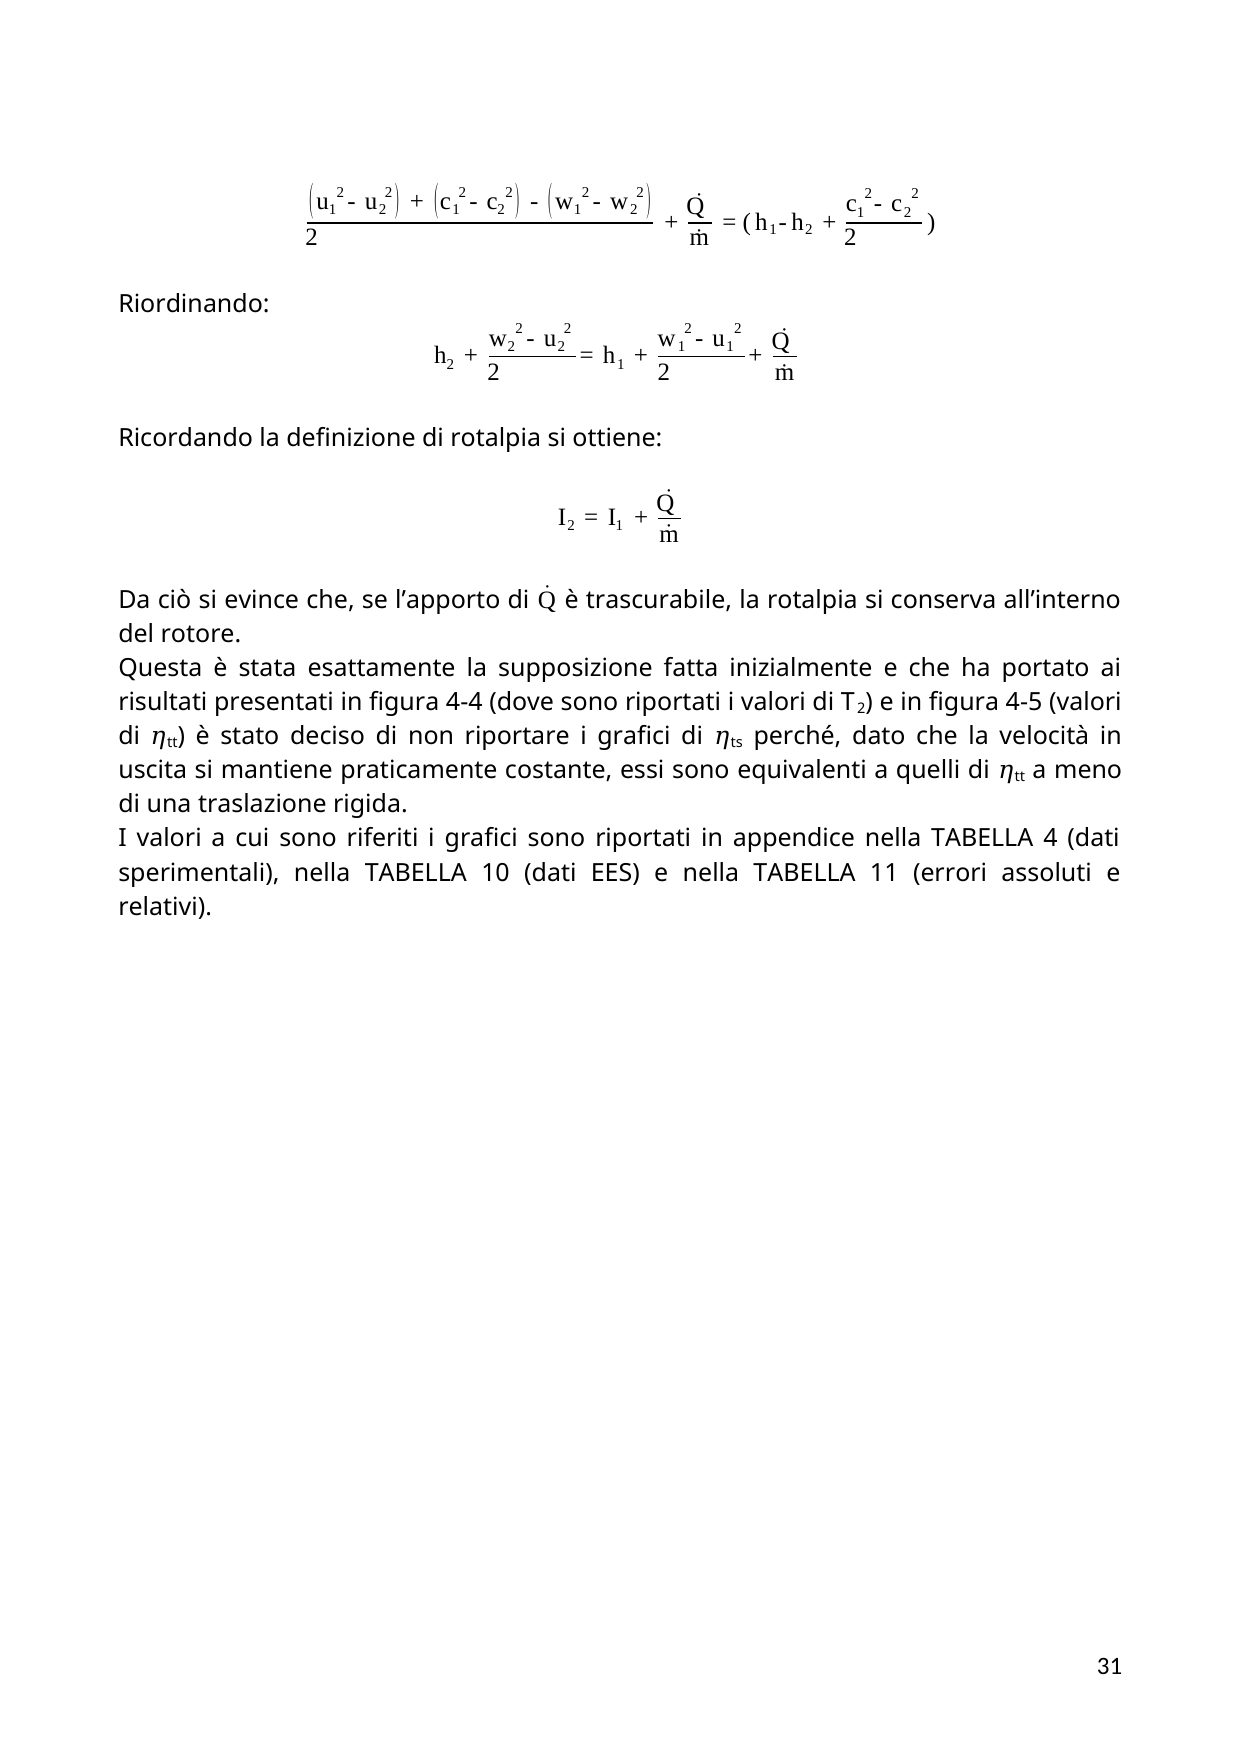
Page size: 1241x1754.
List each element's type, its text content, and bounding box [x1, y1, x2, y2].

text Da ciò si evince che, se l’apporto di è trascurabile, la rotalpia si conserva all’interno del rotore. [118, 582, 1122, 650]
text Riordinando: [118, 286, 1122, 320]
text Ricordando la definizione di rotalpia si ottiene: [118, 420, 1122, 454]
text I valori a cui sono riferiti i grafici sono riportati in appendice nella TABELLA 4 (dati sperimentali), nella TABELLA 10 (dati EES) e nella TABELLA 11 (errori assoluti e relativi). [118, 820, 1122, 922]
text Questa è stata esattamente la supposizione fatta inizialmente e che ha portato ai risultati presentati in figura 4-4 (dove sono riportati i valori di T2) e in figura 4-5 (valori di 𝜂tt) è stato deciso di non riportare i grafici di 𝜂ts perché, dato che la velocità in uscita si mantiene praticamente costante, essi sono equivalenti a quelli di 𝜂tt a meno di una traslazione rigida. [118, 650, 1122, 820]
